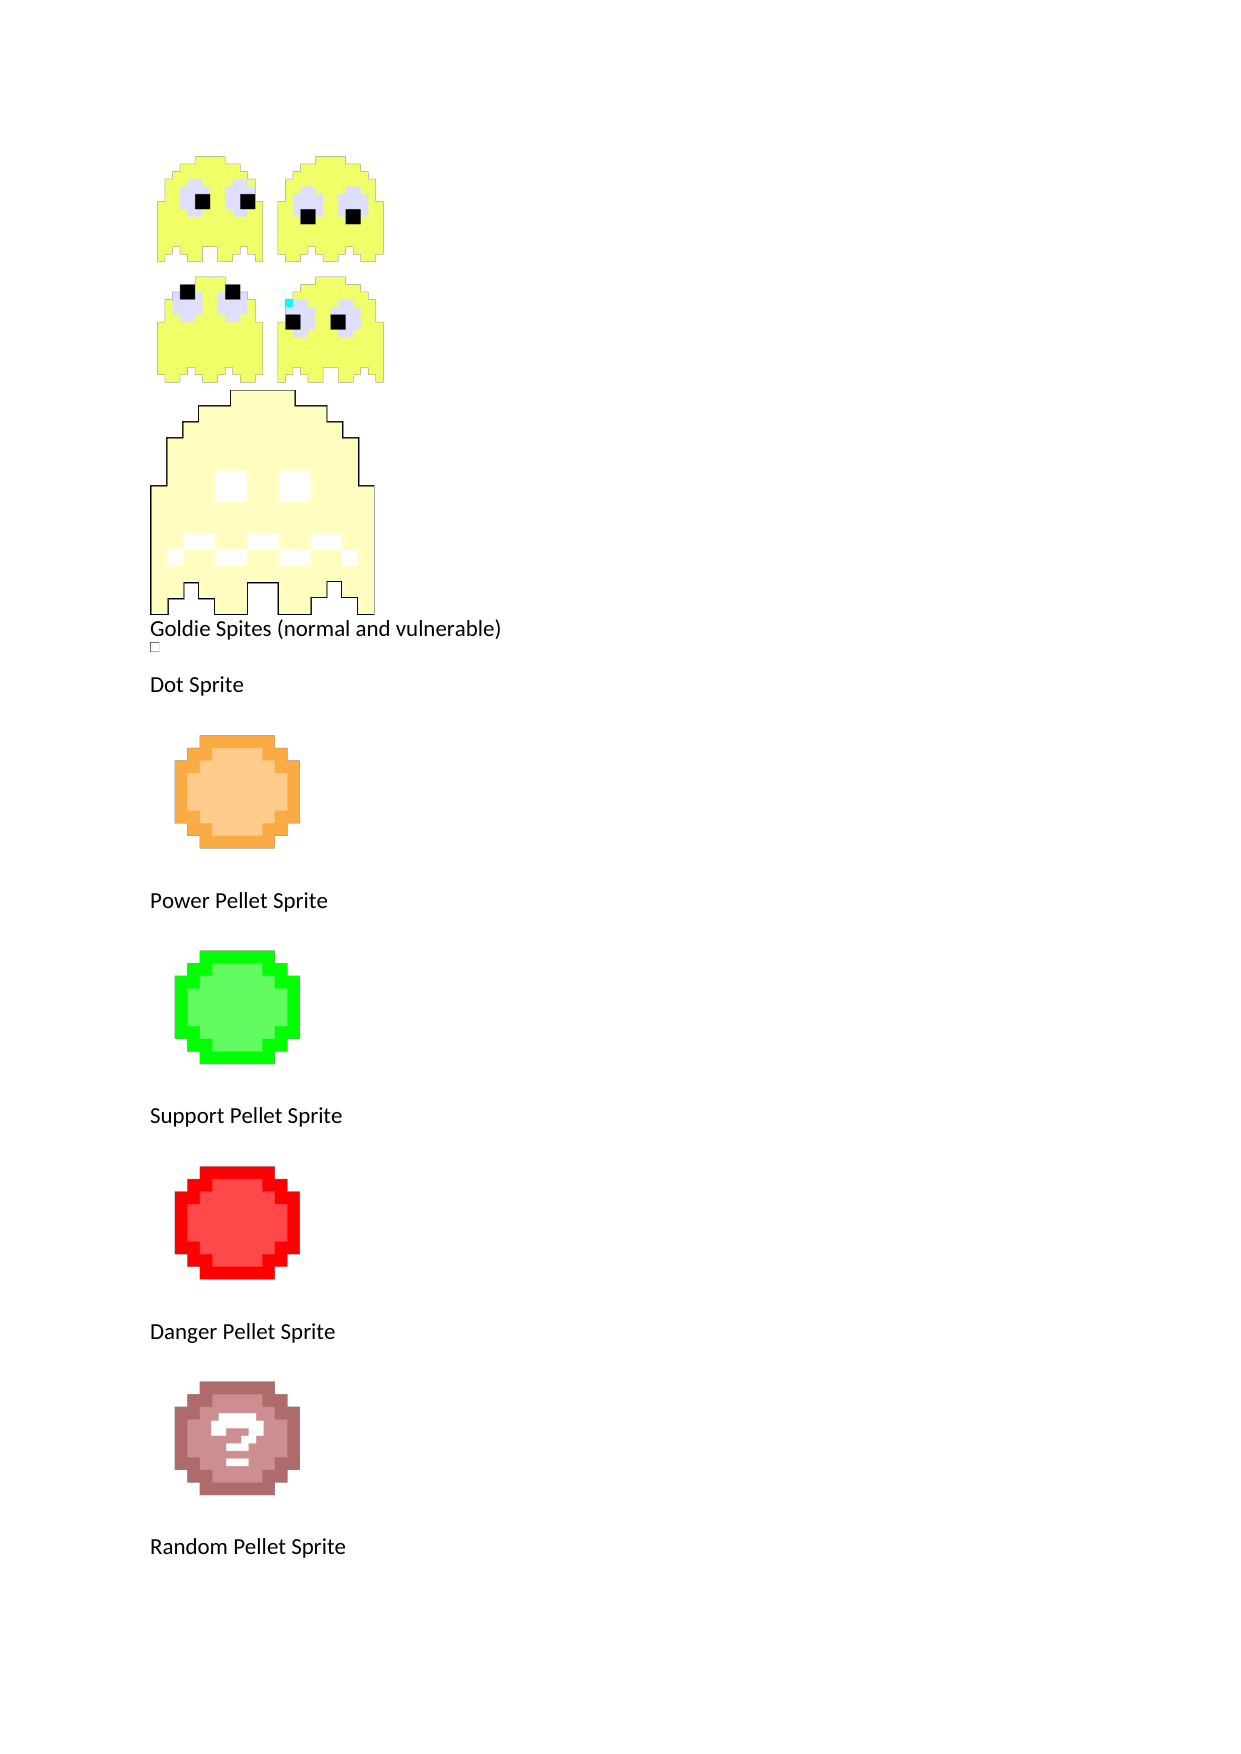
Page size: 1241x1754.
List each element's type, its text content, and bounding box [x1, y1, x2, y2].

picture [150, 1129, 325, 1317]
picture [150, 1345, 325, 1533]
text Power Pellet Sprite [150, 886, 1090, 914]
text Dot Sprite [150, 670, 1090, 698]
picture [150, 913, 325, 1102]
text Support Pellet Sprite [150, 1101, 1090, 1129]
picture [150, 642, 160, 652]
text Goldie Spites (normal and vulnerable) [150, 614, 1090, 642]
text Random Pellet Sprite [150, 1532, 1090, 1561]
text Danger Pellet Sprite [150, 1317, 1090, 1345]
picture [150, 150, 390, 615]
picture [150, 698, 325, 886]
